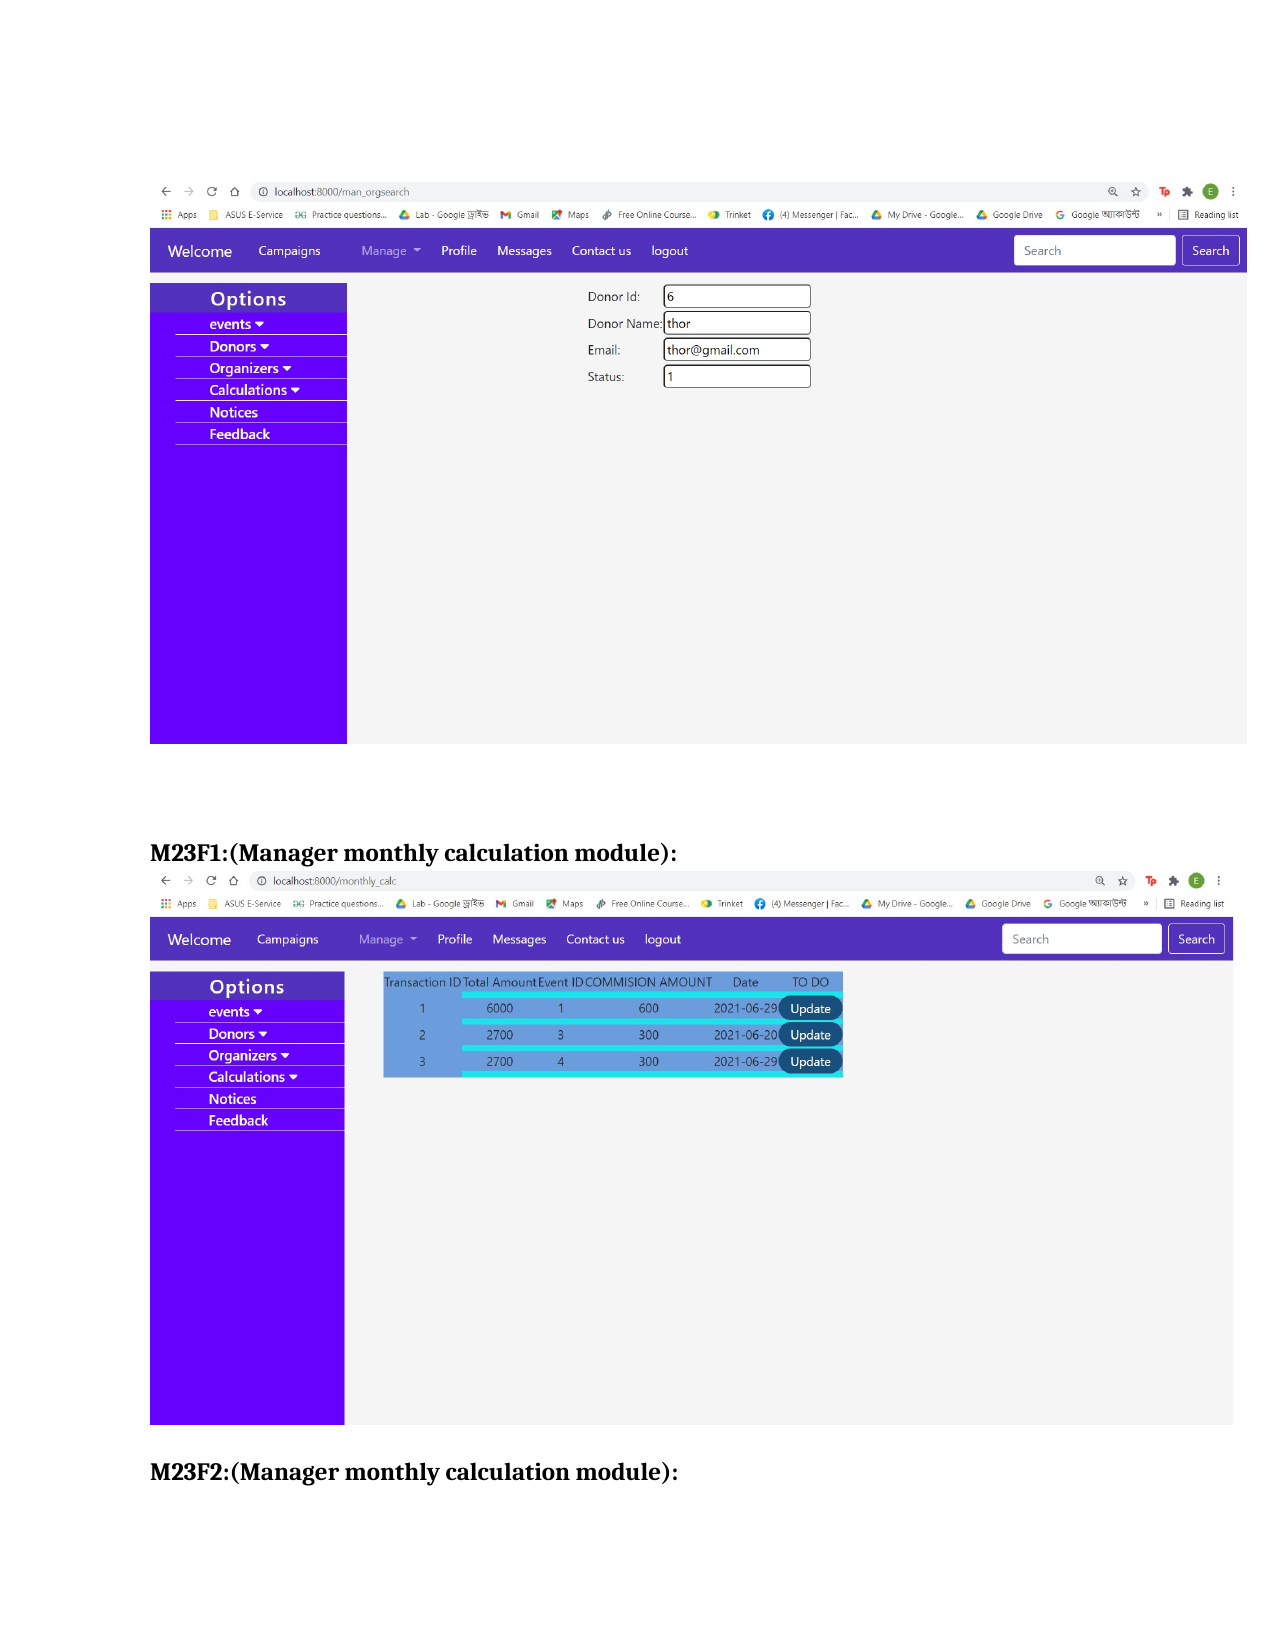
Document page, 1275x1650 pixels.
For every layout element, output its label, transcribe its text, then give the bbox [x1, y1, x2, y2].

text M23F2:(Manager monthly calculation module): [150, 1457, 953, 1486]
picture [150, 182, 1247, 744]
picture [150, 870, 1234, 1425]
text M23F1:(Manager monthly calculation module): [150, 839, 953, 868]
